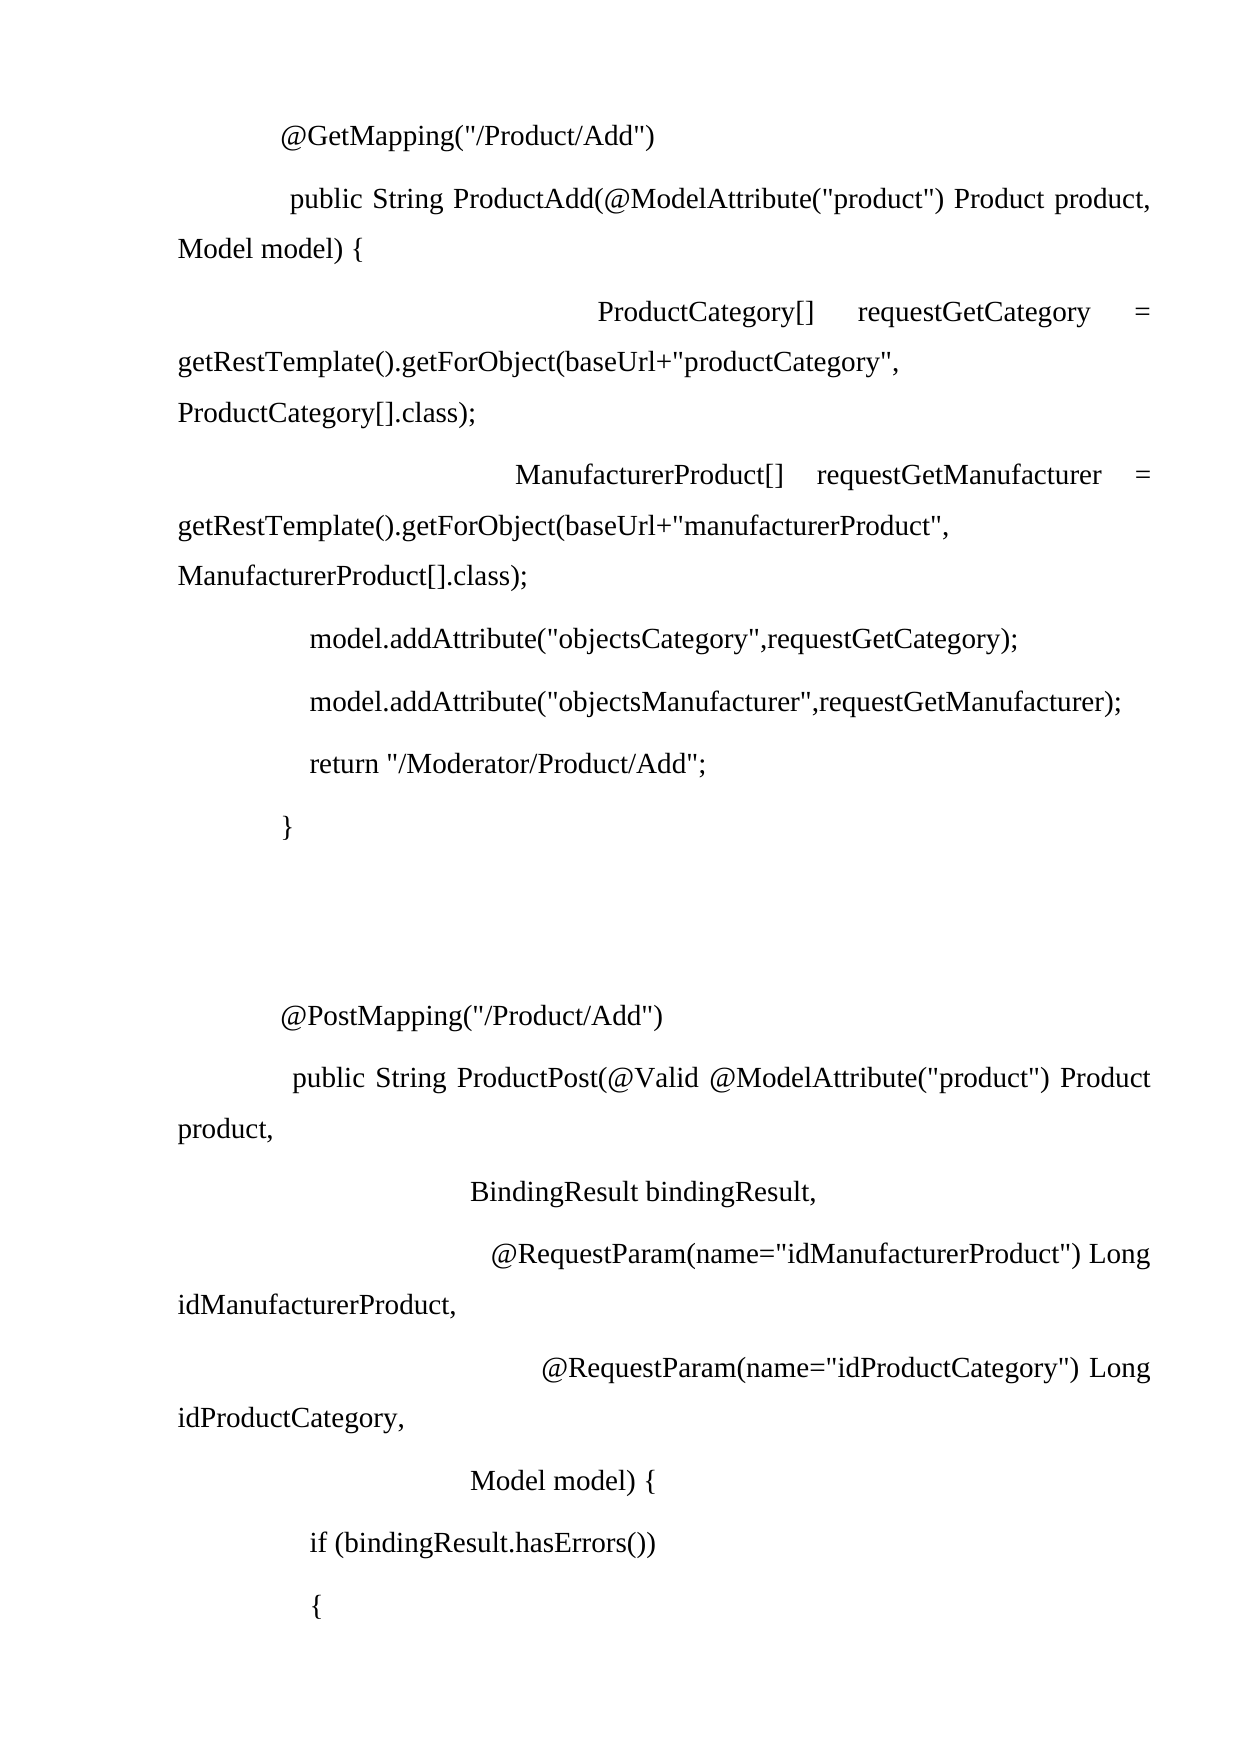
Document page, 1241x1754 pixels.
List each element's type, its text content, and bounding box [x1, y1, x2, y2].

text public String ProductPost(@Valid @ModelAttribute("product") Product product, [177, 1061, 1152, 1144]
text } [177, 809, 1152, 843]
text return "/Moderator/Product/Add"; [177, 747, 1152, 780]
text Model model) { [177, 1463, 1152, 1496]
text ProductCategory[] requestGetCategory = getRestTemplate().getForObject(baseUrl+"productCategory", ProductCategory[].class); [177, 294, 1152, 428]
text ManufacturerProduct[] requestGetManufacturer = getRestTemplate().getForObject(baseUrl+"manufacturerProduct", ManufacturerProduct[].class); [177, 457, 1152, 592]
text model.addAttribute("objectsManufacturer",requestGetManufacturer); [177, 684, 1152, 717]
text @GetMapping("/Product/Add") [177, 118, 1152, 152]
text @PostMapping("/Product/Add") [177, 998, 1152, 1031]
text model.addAttribute("objectsCategory",requestGetCategory); [177, 621, 1152, 654]
text @RequestParam(name="idProductCategory") Long idProductCategory, [177, 1350, 1152, 1433]
text if (bindingResult.hasErrors()) [177, 1526, 1152, 1559]
text { [177, 1588, 1152, 1622]
text public String ProductAdd(@ModelAttribute("product") Product product, Model model) { [177, 181, 1152, 265]
text @RequestParam(name="idManufacturerProduct") Long idManufacturerProduct, [177, 1237, 1152, 1320]
text BindingResult bindingResult, [177, 1174, 1152, 1207]
